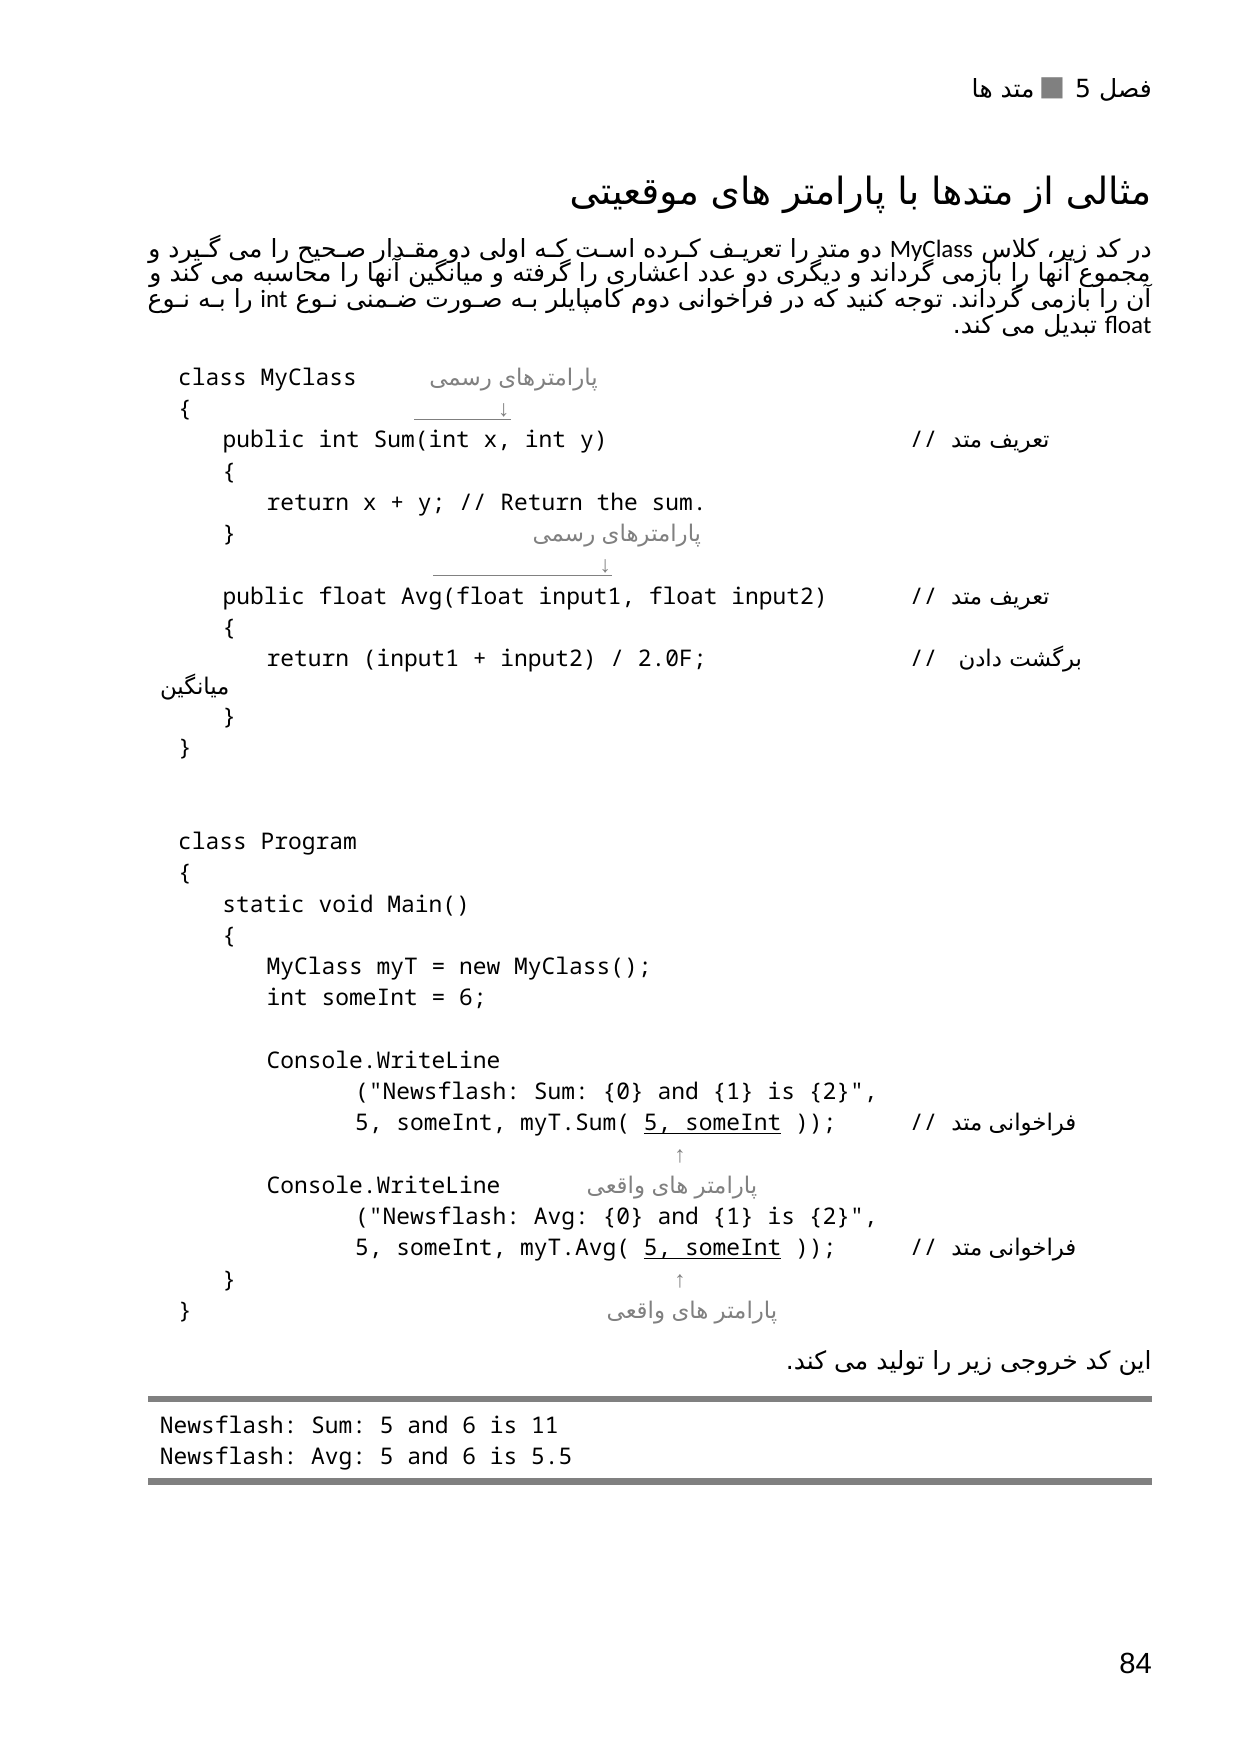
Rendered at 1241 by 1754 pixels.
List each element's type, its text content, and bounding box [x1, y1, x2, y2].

text مثالی از متدها با پارامتر های موقعیتی [148, 175, 1152, 212]
table_header Newsflash: Sum: 5 and 6 is 11 Newsflash: Avg: 5 and 6 is 5.5 [148, 1402, 1152, 1478]
text در کد زیر، کلاس MyClass دو متد را تعریف کرده است که اولی دو مقدار صحیح را می گیرد و مجموع آنها را بازمی گرداند و دیگری دو عدد اعشاری را گرفته و میانگین آنها را محاسبه می کند و آن را بازمی گرداند. توجه کنید که در فراخوانی دوم کامپایلر به صورت ضمنی نوع int را به نوع float تبدیل می کند. [148, 237, 1152, 340]
text این کد خروجی زیر را تولید می کند. [148, 1350, 1152, 1375]
table_header class MyClass پارامترهای رسمی { ↓ public int Sum(int x, int y) // تعریف متد { return x + y; // Return the sum. } پارامترهای رسمی ↓ public float Avg(float input1, float input2) // تعریف متد { return (input1 + input2) / 2.0F; // برگشت دادن میانگین } } class Program { static void Main() { MyClass myT = new MyClass(); int someInt = 6; Console.WriteLine ("Newsflash: Sum: {0} and {1} is {2}", 5, someInt, myT.Sum( 5, someInt )); // فراخوانی متد ↑ Console.WriteLine پارامتر های واقعی ("Newsflash: Avg: {0} and {1} is {2}", 5, someInt, myT.Avg( 5, someInt )); // فراخوانی متد } ↑ } پارامتر های واقعی [148, 361, 1152, 1325]
